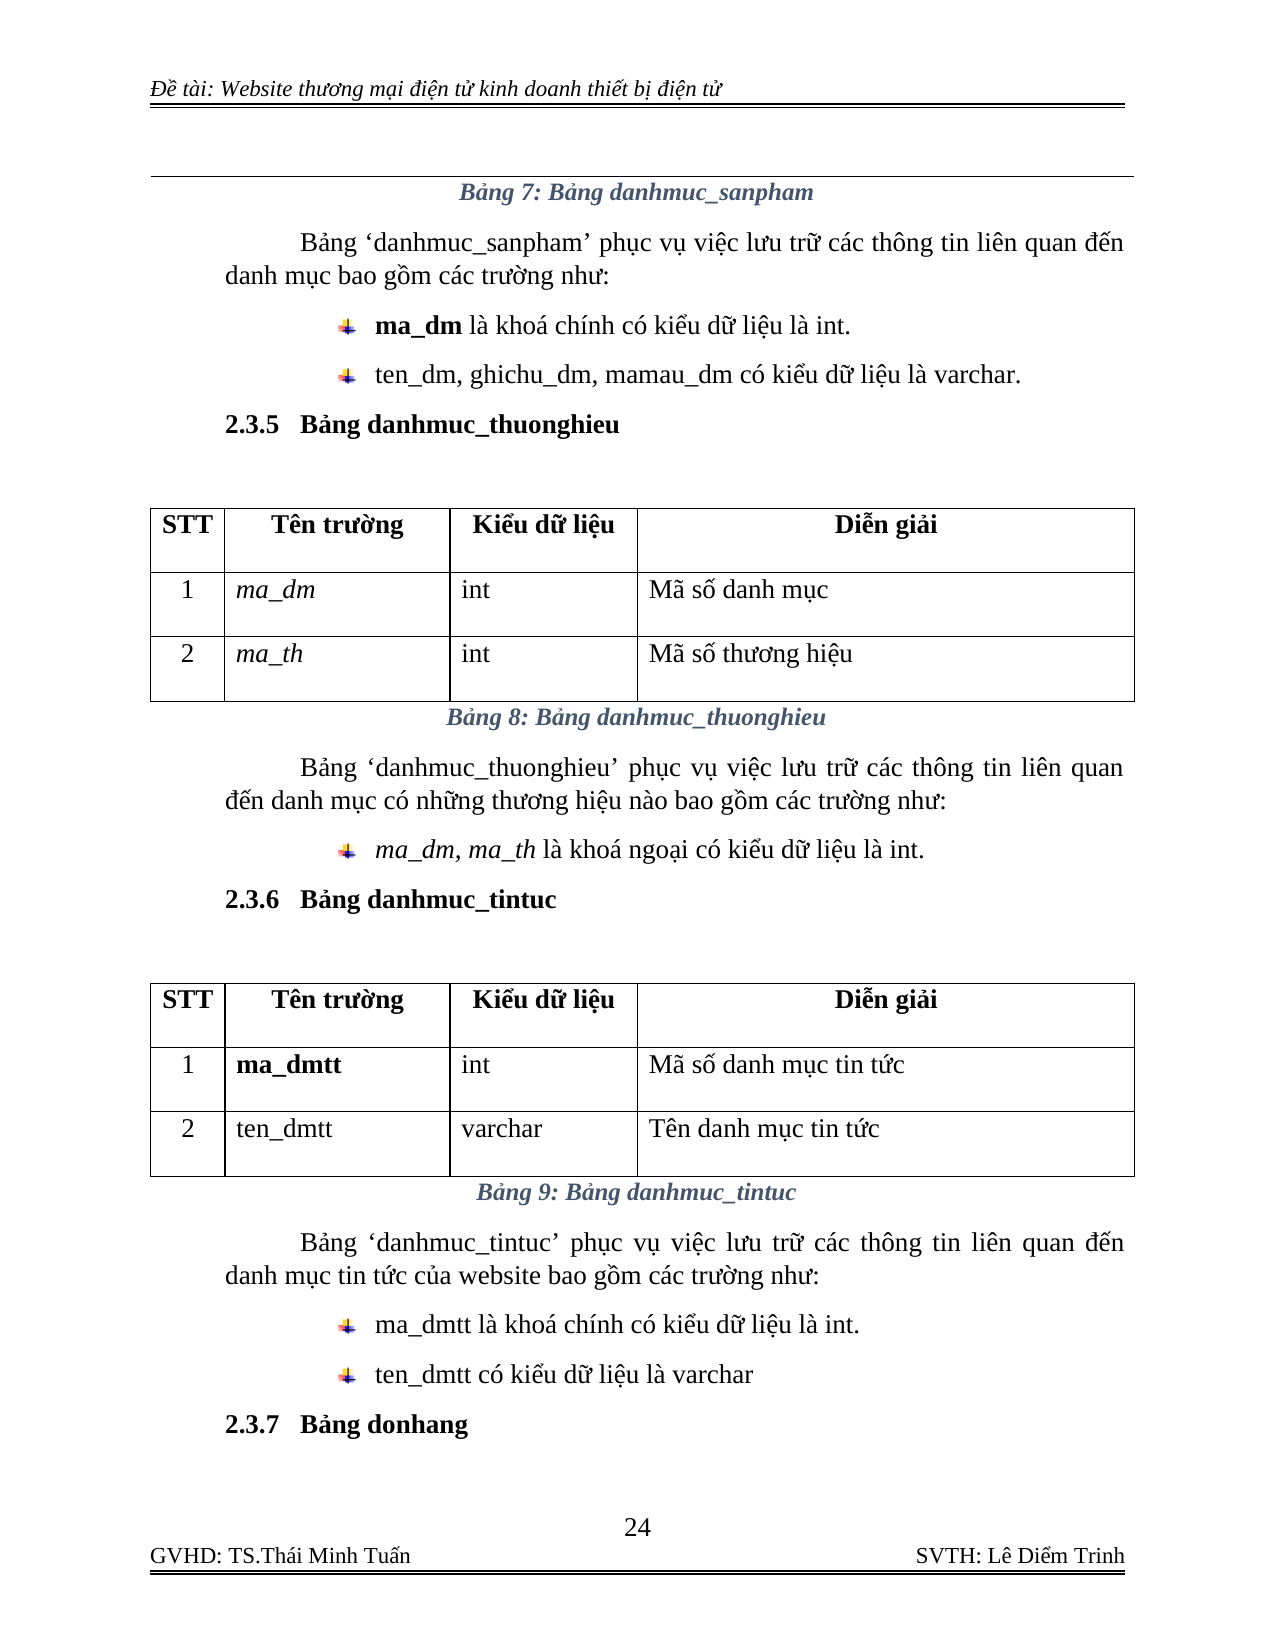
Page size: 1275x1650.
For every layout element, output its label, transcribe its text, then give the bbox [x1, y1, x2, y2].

picture [338, 1317, 356, 1334]
table_cell ma_th [225, 637, 449, 701]
table_cell Mã số danh mục [638, 573, 1134, 636]
list ma_dmtt là khoá chính có kiểu dữ liệu là int. [337, 1309, 1125, 1340]
table_header Kiểu dữ liệu [451, 984, 637, 1047]
picture [338, 317, 356, 335]
table_cell 1 [151, 1048, 224, 1111]
table_cell int [451, 1048, 637, 1111]
list ma_dm là khoá chính có kiểu dữ liệu là int. [337, 309, 1125, 340]
text Bảng 7: Bảng danhmuc_sanpham [150, 177, 1125, 206]
table_header Tên trường [226, 984, 449, 1047]
text Bảng ‘danhmuc_sanpham’ phục vụ việc lưu trữ các thông tin liên quan đến danh mục bao gồm các trường như: [225, 227, 1125, 291]
text Bảng 8: Bảng danhmuc_thuonghieu [150, 702, 1125, 730]
table_header Tên trường [225, 509, 449, 572]
table_cell int [451, 637, 637, 701]
table_header Diễn giải [638, 984, 1134, 1047]
table_cell ten_dmtt [226, 1112, 449, 1176]
table_header STT [151, 984, 224, 1047]
table_cell Mã số danh mục tin tức [638, 1048, 1134, 1111]
text Bảng ‘danhmuc_tintuc’ phục vụ việc lưu trữ các thông tin liên quan đến danh mục tin tức của website bao gồm các trường như: [225, 1226, 1125, 1290]
list Bảng danhmuc_thuonghieu [225, 408, 1125, 439]
table_cell ma_dm [225, 573, 449, 636]
picture [338, 842, 356, 859]
picture [338, 367, 356, 384]
list ma_dm, ma_th là khoá ngoại có kiểu dữ liệu là int. [337, 834, 1125, 865]
table_cell ma_dmtt [226, 1048, 449, 1111]
table_cell varchar [451, 1112, 637, 1176]
list Bảng danhmuc_tintuc [225, 883, 1125, 914]
table_cell 2 [151, 1112, 224, 1176]
table_header STT [151, 509, 224, 572]
text Bảng ‘danhmuc_thuonghieu’ phục vụ việc lưu trữ các thông tin liên quan đến danh mục có những thương hiệu nào bao gồm các trường như: [225, 751, 1125, 815]
table_cell int [451, 573, 637, 636]
table_cell Tên danh mục tin tức [638, 1112, 1134, 1176]
list ten_dmtt có kiểu dữ liệu là varchar [337, 1358, 1125, 1389]
table_cell Mã số thương hiệu [638, 637, 1134, 701]
list Bảng donhang [225, 1408, 1125, 1439]
picture [338, 1366, 356, 1384]
text Bảng 9: Bảng danhmuc_tintuc [150, 1177, 1125, 1205]
list ten_dm, ghichu_dm, mamau_dm có kiểu dữ liệu là varchar. [337, 359, 1125, 390]
table_cell 2 [151, 637, 224, 701]
table_cell 1 [151, 573, 224, 636]
table_header Kiểu dữ liệu [451, 509, 637, 572]
table_header Diễn giải [638, 509, 1134, 572]
